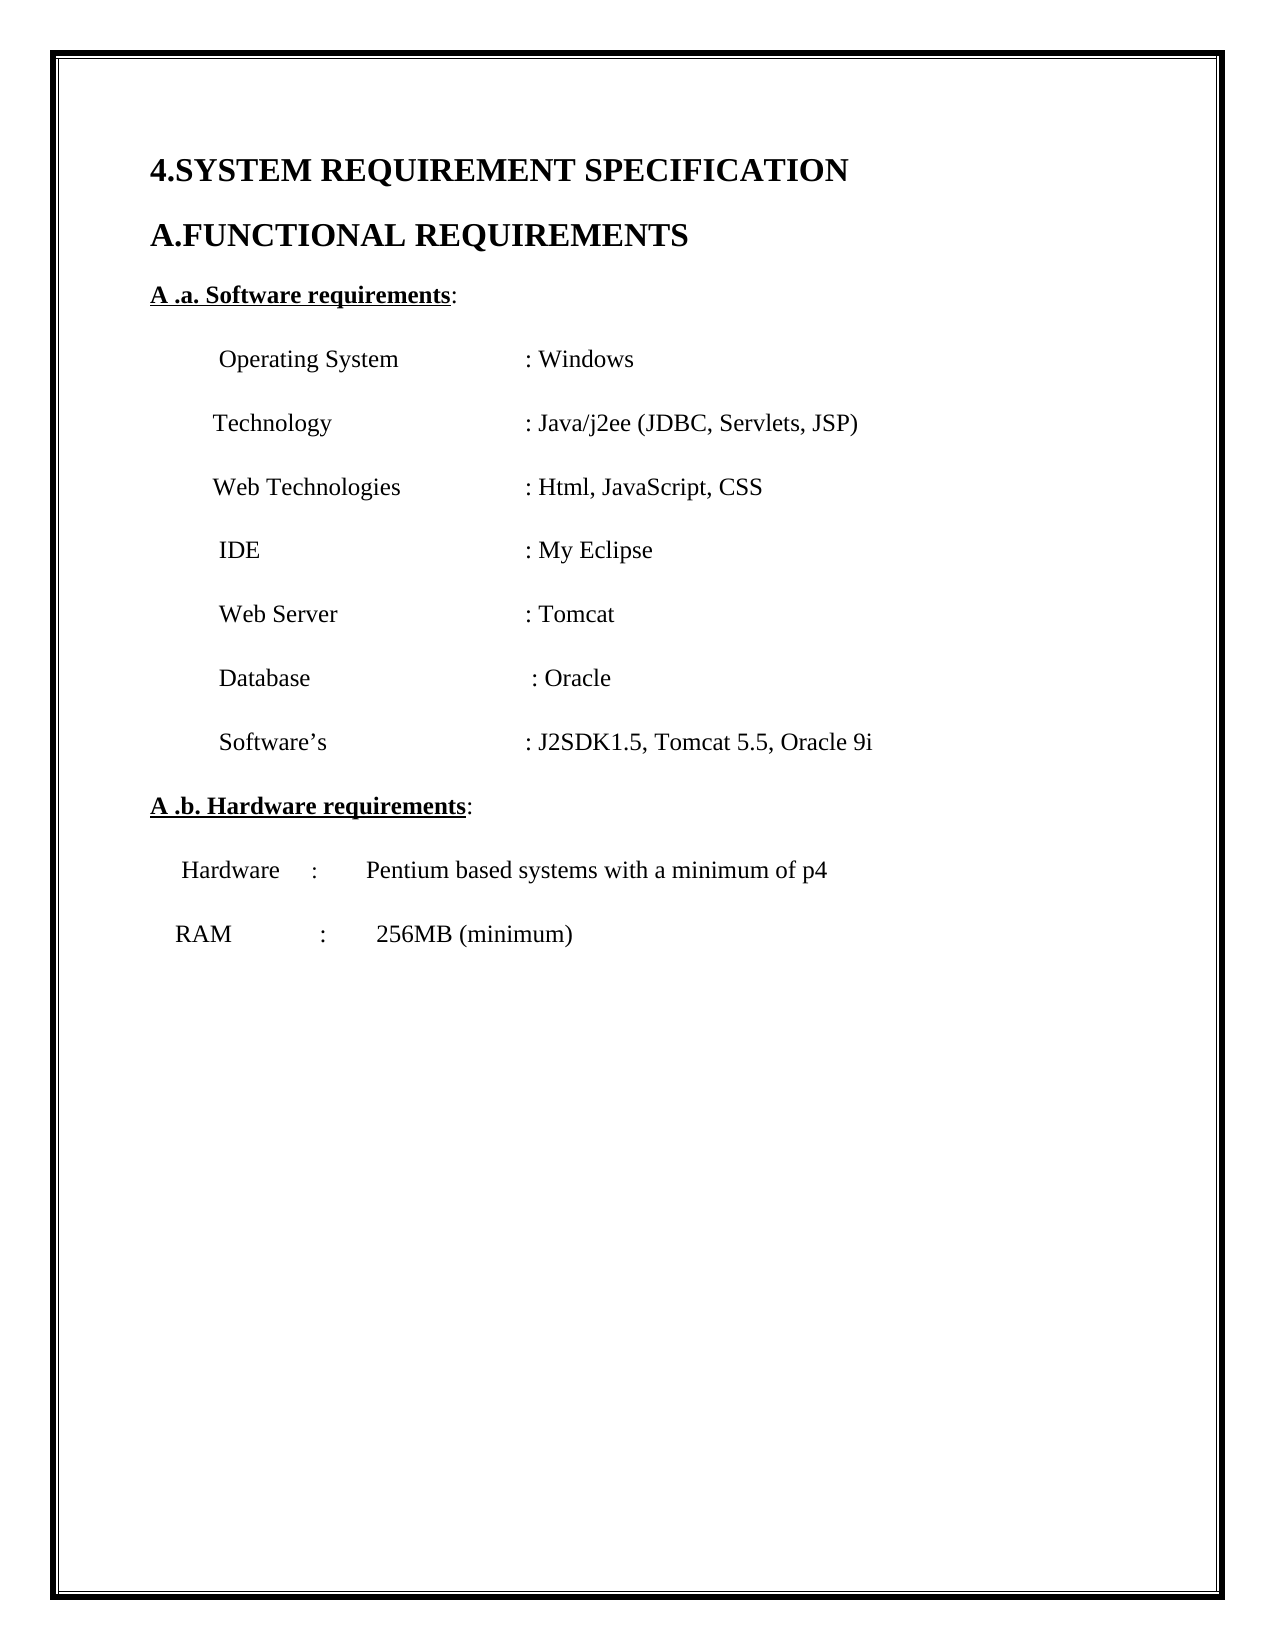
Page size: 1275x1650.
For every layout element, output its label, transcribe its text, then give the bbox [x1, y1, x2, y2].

text Database : Oracle [150, 663, 1125, 692]
text A .b. Hardware requirements: [150, 791, 1125, 820]
text RAM : 256MB (minimum) [150, 919, 1125, 948]
text Hardware : Pentium based systems with a minimum of p4 [150, 855, 1125, 884]
text Software’s : J2SDK1.5, Tomcat 5.5, Oracle 9i [150, 727, 1125, 756]
text 4.SYSTEM REQUIREMENT SPECIFICATION [150, 150, 1125, 188]
text Technology : Java/j2ee (JDBC, Servlets, JSP) [150, 408, 1125, 436]
text Web Server : Tomcat [150, 599, 1125, 628]
text IDE : My Eclipse [150, 536, 1125, 564]
text A .a. Software requirements: [150, 280, 1125, 308]
text Web Technologies : Html, JavaScript, CSS [150, 472, 1125, 500]
text Operating System : Windows [150, 344, 1125, 372]
text A.FUNCTIONAL REQUIREMENTS [150, 215, 1125, 253]
